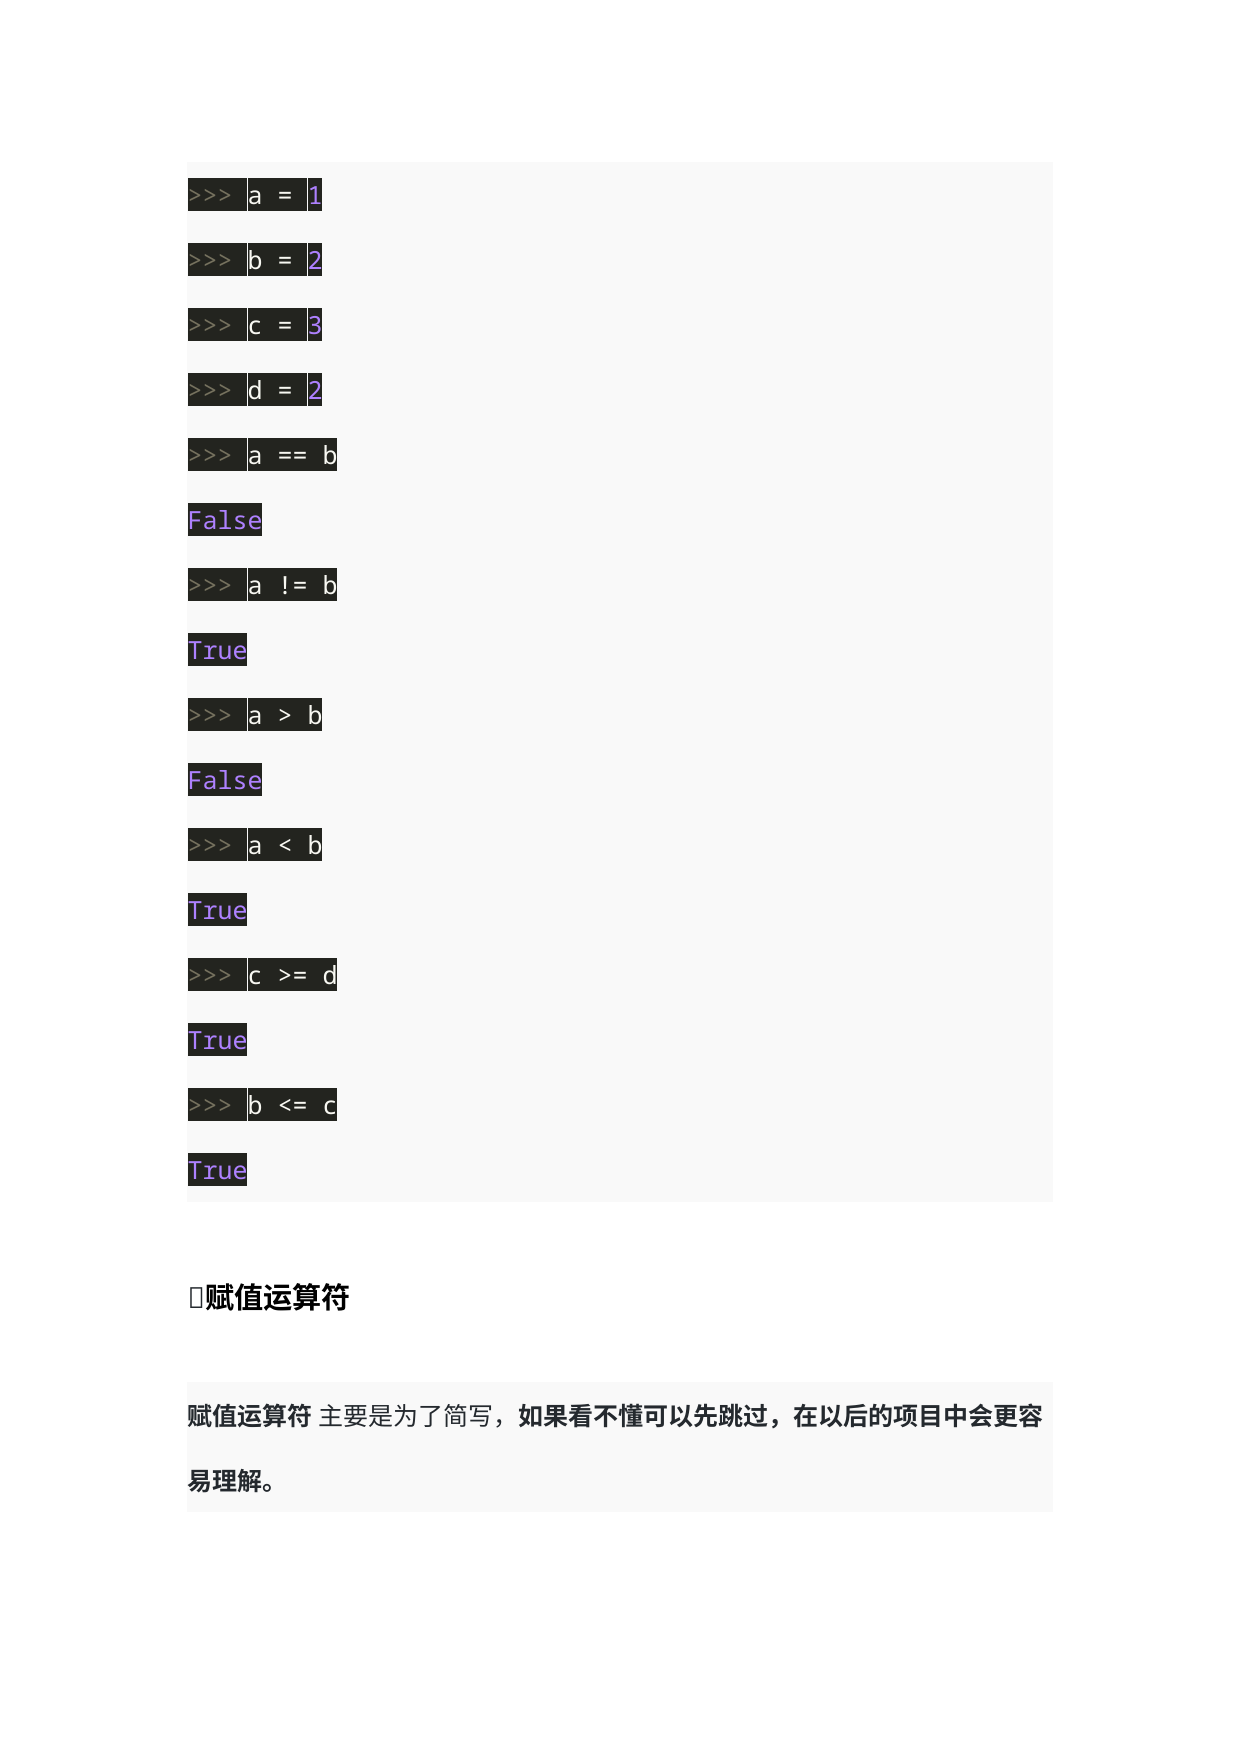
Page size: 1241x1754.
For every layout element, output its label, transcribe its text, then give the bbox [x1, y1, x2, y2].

text >>> c >= d [187, 942, 1053, 1007]
text >>> b = 2 [187, 227, 1053, 292]
text >>> a = 1 [187, 162, 1053, 227]
text >>> b <= c [187, 1072, 1053, 1137]
text False [187, 747, 1053, 812]
text True [187, 1137, 1053, 1202]
text >>> a != b [187, 552, 1053, 617]
text >>> d = 2 [187, 357, 1053, 422]
text False [187, 487, 1053, 552]
text True [187, 1007, 1053, 1072]
text 赋值运算符 主要是为了简写，如果看不懂可以先跳过，在以后的项目中会更容易理解。 [187, 1382, 1053, 1512]
text >>> c = 3 [187, 292, 1053, 357]
text True [187, 617, 1053, 682]
text >>> a == b [187, 422, 1053, 487]
text True [187, 877, 1053, 942]
text >>> a < b [187, 812, 1053, 877]
text >>> a > b [187, 682, 1053, 747]
subtitle 💡赋值运算符 [187, 1264, 1053, 1329]
